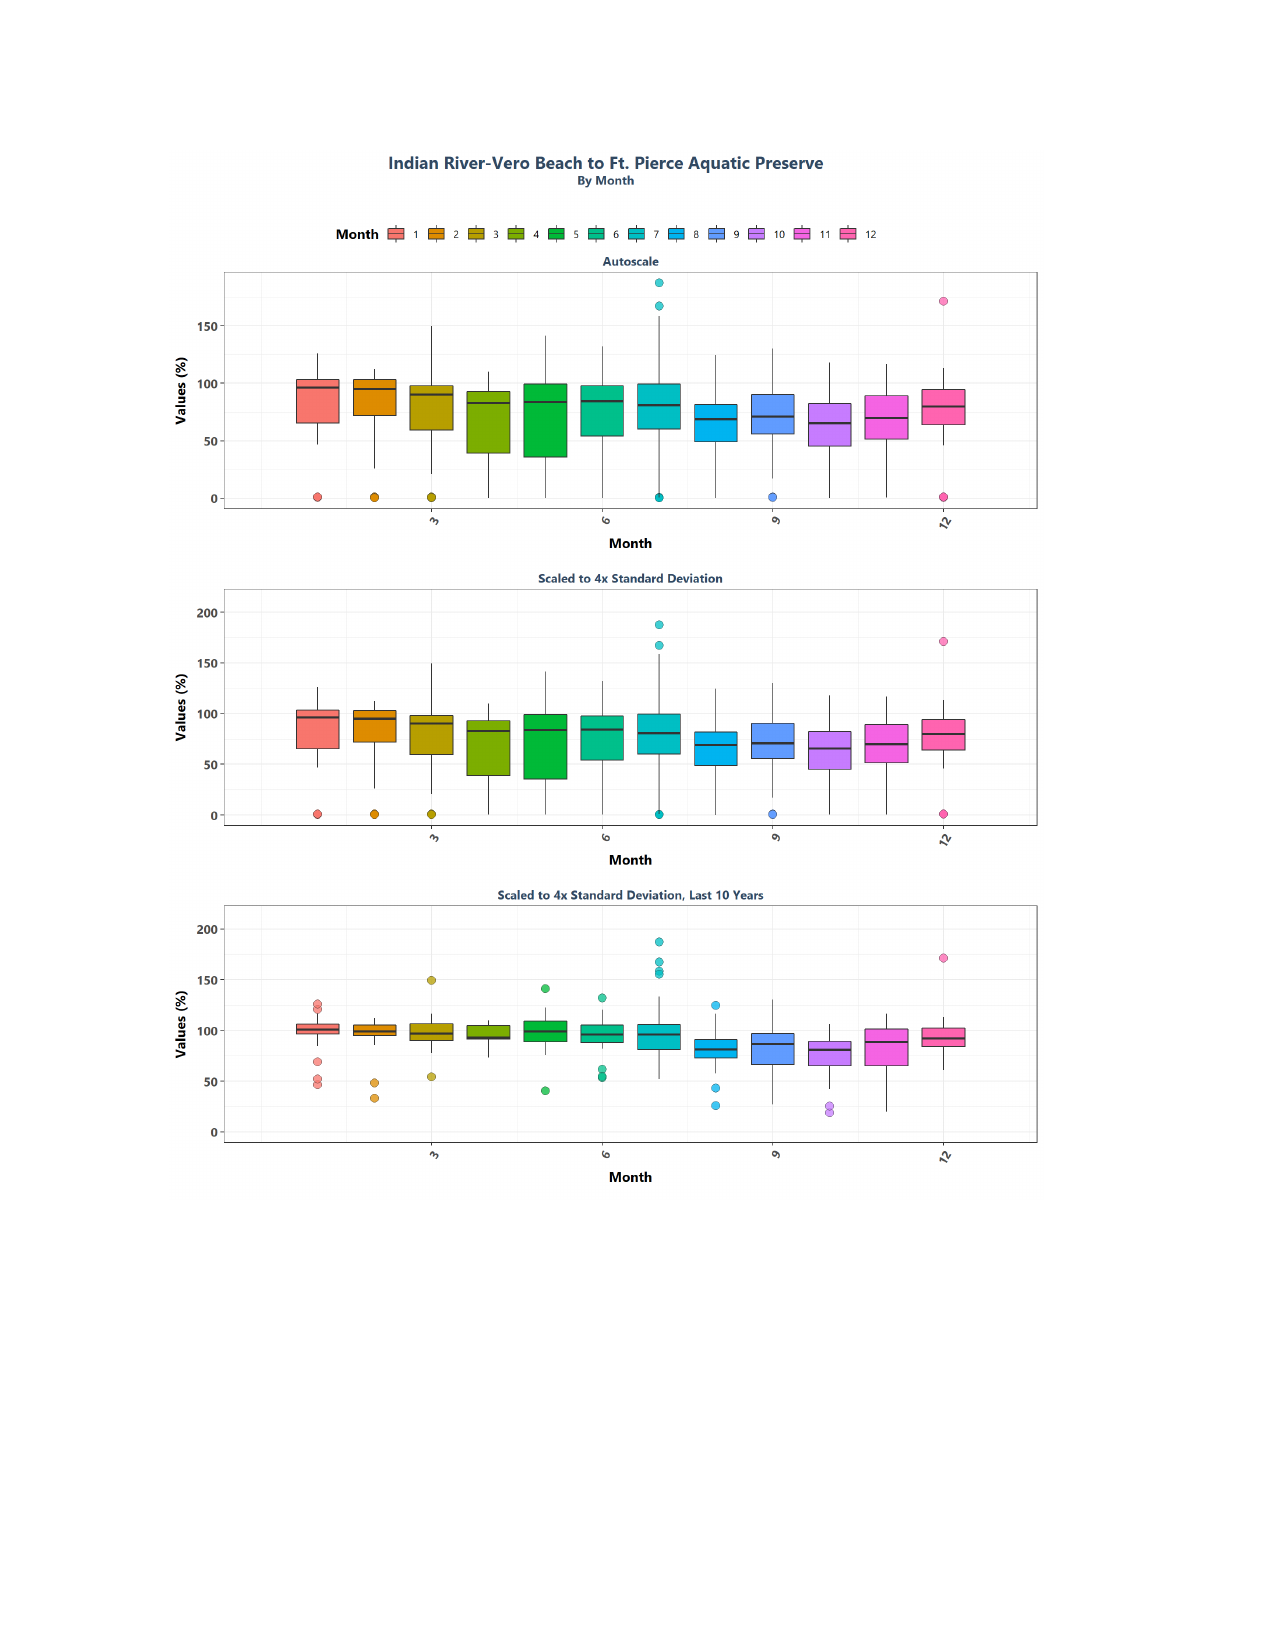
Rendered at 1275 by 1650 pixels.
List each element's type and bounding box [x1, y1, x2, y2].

picture [168, 150, 1044, 1200]
